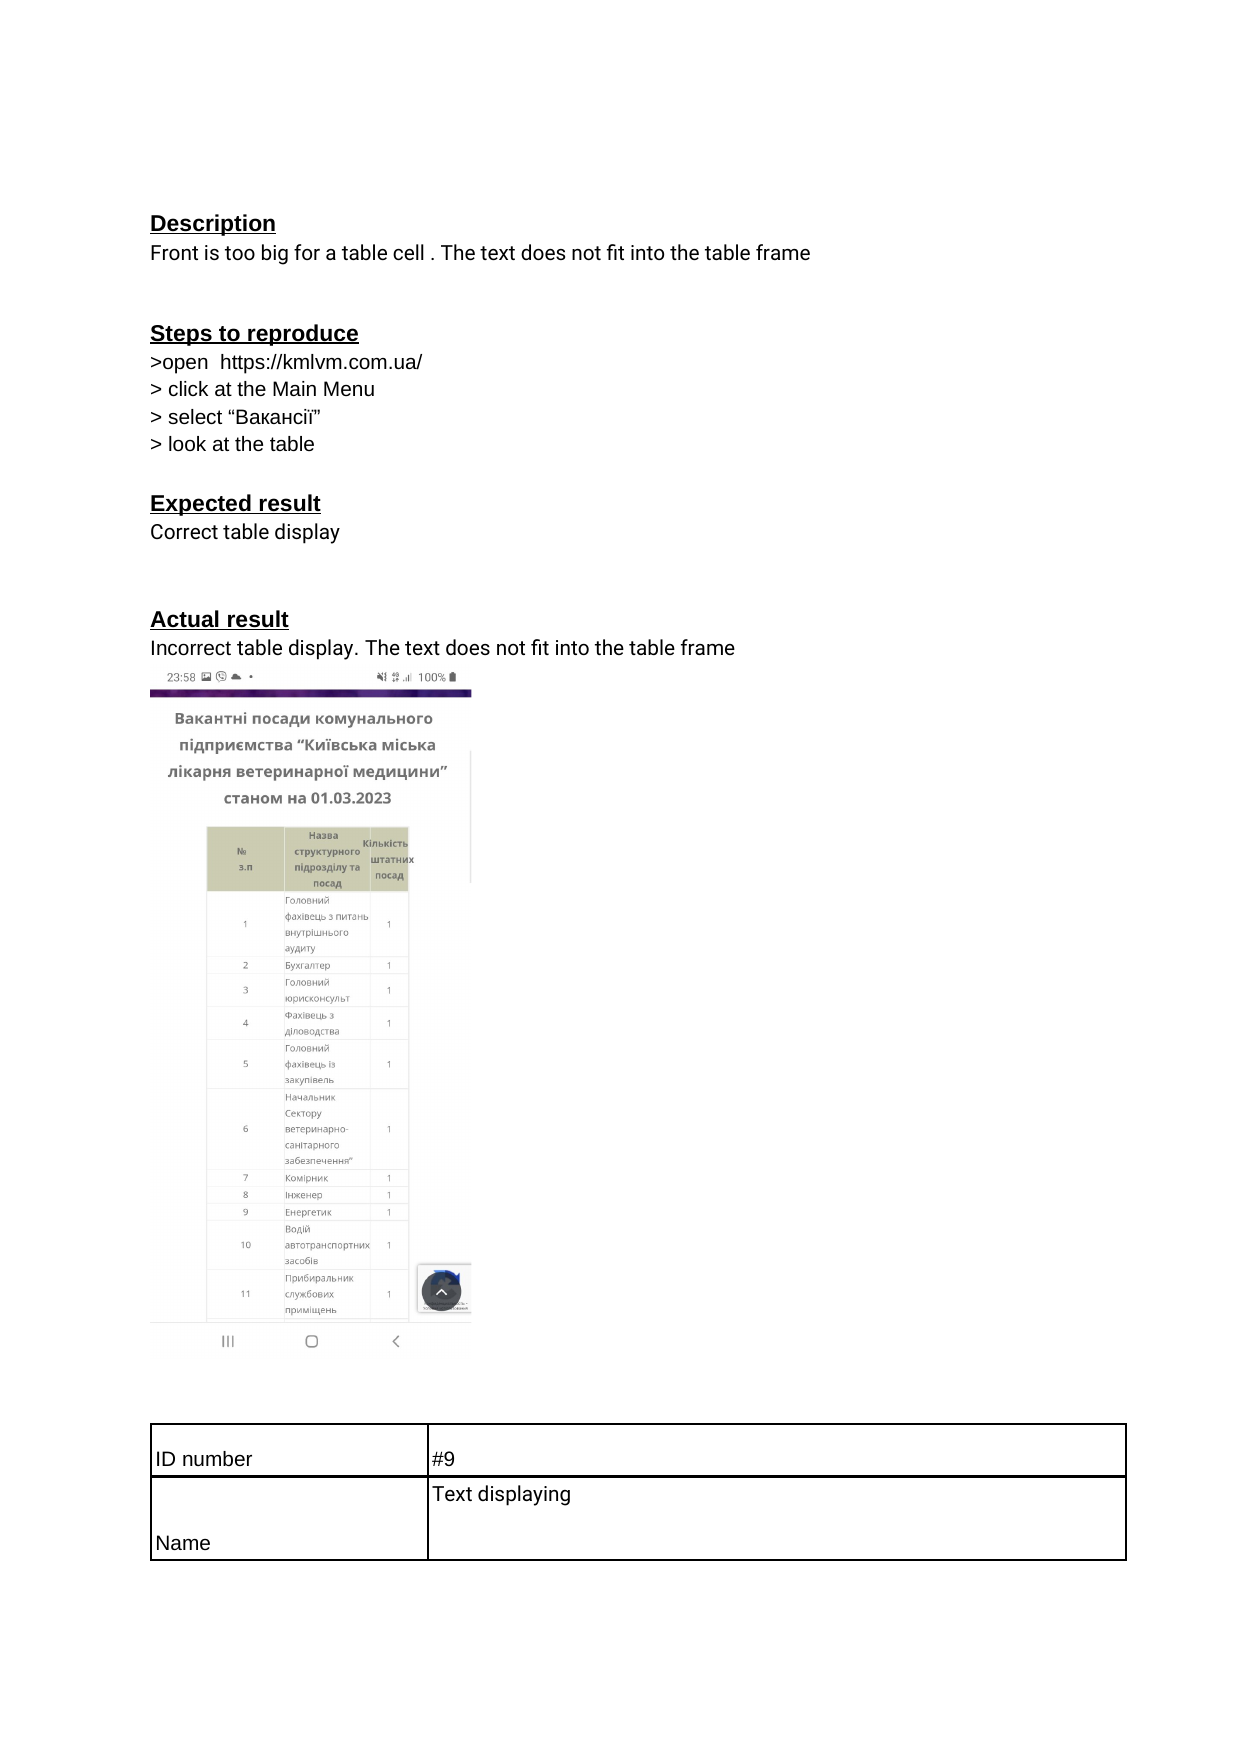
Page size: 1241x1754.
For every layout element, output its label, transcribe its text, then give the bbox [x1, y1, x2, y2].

text Expected result [150, 490, 1090, 516]
text > click at the Main Menu [150, 377, 1090, 401]
text Incorrect table display. The text does not fit into the table frame [150, 636, 1090, 661]
table_header ID number [152, 1425, 427, 1475]
text Actual result [150, 606, 1090, 632]
text Description [150, 210, 1090, 237]
text Steps to reproduce [150, 319, 1090, 346]
picture [150, 664, 472, 1359]
text Сorrect table display [150, 520, 1215, 544]
text Front is too big for a table cell . The text does not fit into the table frame [150, 241, 1143, 265]
text >open https://kmlvm.com.ua/ [150, 350, 1090, 374]
table_cell Name [152, 1478, 427, 1558]
text > look at the table [150, 432, 1090, 456]
text > select “Вакансії” [150, 405, 1090, 429]
table_header #9 [429, 1425, 1125, 1475]
table_cell Text displaying [429, 1478, 1125, 1558]
